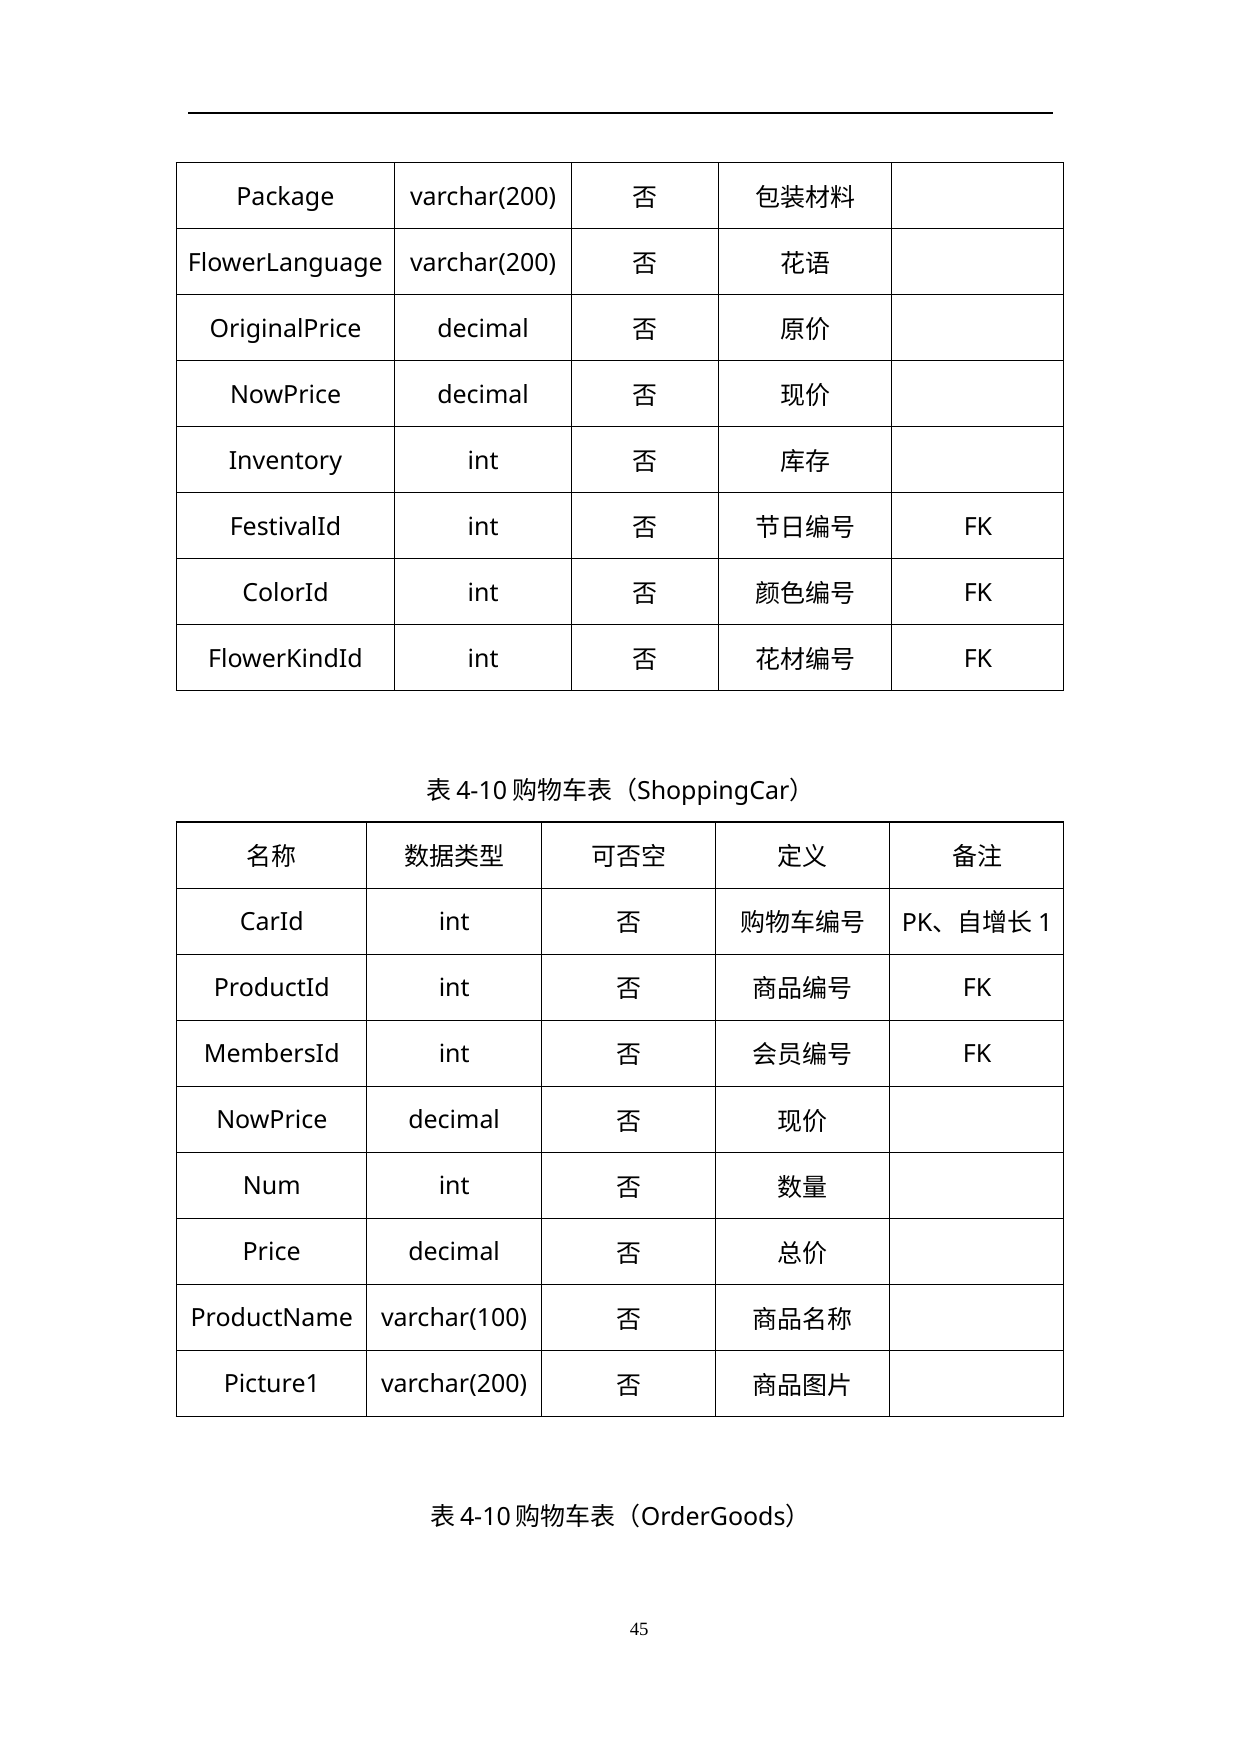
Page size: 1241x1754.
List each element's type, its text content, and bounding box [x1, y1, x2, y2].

table_cell [890, 1219, 1063, 1284]
table_cell 节日编号 [719, 493, 891, 558]
table_cell FlowerLanguage [177, 229, 394, 294]
table_header 名称 [177, 823, 366, 887]
table_cell 否 [542, 955, 715, 1019]
table_cell FK [890, 955, 1063, 1019]
table_header 备注 [890, 823, 1063, 887]
table_cell 否 [542, 1285, 715, 1350]
table_cell 否 [572, 295, 718, 360]
table_header 定义 [716, 823, 889, 887]
table_cell int [395, 559, 571, 624]
text 表4-10购物车表（ShoppingCar） [187, 756, 1053, 821]
table_cell 商品图片 [716, 1351, 889, 1416]
table_cell 否 [542, 1021, 715, 1086]
table_cell 否 [572, 163, 718, 228]
text 表4-10购物车表（OrderGoods） [187, 1482, 1053, 1547]
table_cell 数量 [716, 1153, 889, 1218]
table_cell [892, 229, 1063, 294]
table_cell 花材编号 [719, 625, 891, 690]
table_cell FK [892, 559, 1063, 624]
table_cell ColorId [177, 559, 394, 624]
table_header 可否空 [542, 823, 715, 887]
table_cell [892, 295, 1063, 360]
table_cell 否 [542, 1219, 715, 1284]
table_cell 会员编号 [716, 1021, 889, 1086]
table_cell 购物车编号 [716, 889, 889, 953]
table_cell Inventory [177, 427, 394, 492]
table_cell ProductName [177, 1285, 366, 1350]
table_cell varchar(100) [367, 1285, 541, 1350]
table_cell [892, 361, 1063, 426]
table_cell FK [892, 625, 1063, 690]
table_cell 库存 [719, 427, 891, 492]
table_cell [892, 163, 1063, 228]
table_cell 商品编号 [716, 955, 889, 1019]
table_cell OriginalPrice [177, 295, 394, 360]
table_cell CarId [177, 889, 366, 953]
table_cell FestivalId [177, 493, 394, 558]
table_cell int [367, 955, 541, 1019]
table_cell 否 [542, 1351, 715, 1416]
table_cell Price [177, 1219, 366, 1284]
table_cell [892, 427, 1063, 492]
table_cell int [395, 625, 571, 690]
table_cell 否 [572, 427, 718, 492]
table_cell 颜色编号 [719, 559, 891, 624]
table_cell [890, 1285, 1063, 1350]
table_cell varchar(200) [395, 163, 571, 228]
table_cell decimal [367, 1219, 541, 1284]
table_cell Package [177, 163, 394, 228]
table_cell NowPrice [177, 1087, 366, 1152]
table_cell 总价 [716, 1219, 889, 1284]
table_cell ProductId [177, 955, 366, 1019]
table_cell 包装材料 [719, 163, 891, 228]
table_cell int [367, 1153, 541, 1218]
table_cell MembersId [177, 1021, 366, 1086]
table_cell decimal [395, 295, 571, 360]
table_cell 否 [542, 889, 715, 953]
table_cell FlowerKindId [177, 625, 394, 690]
table_cell 否 [572, 229, 718, 294]
table_cell PK、自增长 1 [890, 889, 1063, 953]
table_cell varchar(200) [367, 1351, 541, 1416]
table_header 数据类型 [367, 823, 541, 887]
table_cell 否 [572, 559, 718, 624]
table_cell int [395, 493, 571, 558]
table_cell 否 [572, 493, 718, 558]
table_cell 商品名称 [716, 1285, 889, 1350]
table_cell 花语 [719, 229, 891, 294]
table_cell 现价 [719, 361, 891, 426]
table_cell FK [892, 493, 1063, 558]
table_cell FK [890, 1021, 1063, 1086]
table_cell 现价 [716, 1087, 889, 1152]
table_cell [890, 1087, 1063, 1152]
table_cell Picture1 [177, 1351, 366, 1416]
table_cell Num [177, 1153, 366, 1218]
table_cell 否 [542, 1153, 715, 1218]
table_cell 原价 [719, 295, 891, 360]
table_cell 否 [572, 625, 718, 690]
table_cell [890, 1153, 1063, 1218]
table_cell decimal [367, 1087, 541, 1152]
table_cell varchar(200) [395, 229, 571, 294]
table_cell 否 [542, 1087, 715, 1152]
table_cell decimal [395, 361, 571, 426]
table_cell 否 [572, 361, 718, 426]
table_cell int [367, 889, 541, 953]
table_cell NowPrice [177, 361, 394, 426]
table_cell int [395, 427, 571, 492]
table_cell int [367, 1021, 541, 1086]
table_cell [890, 1351, 1063, 1416]
